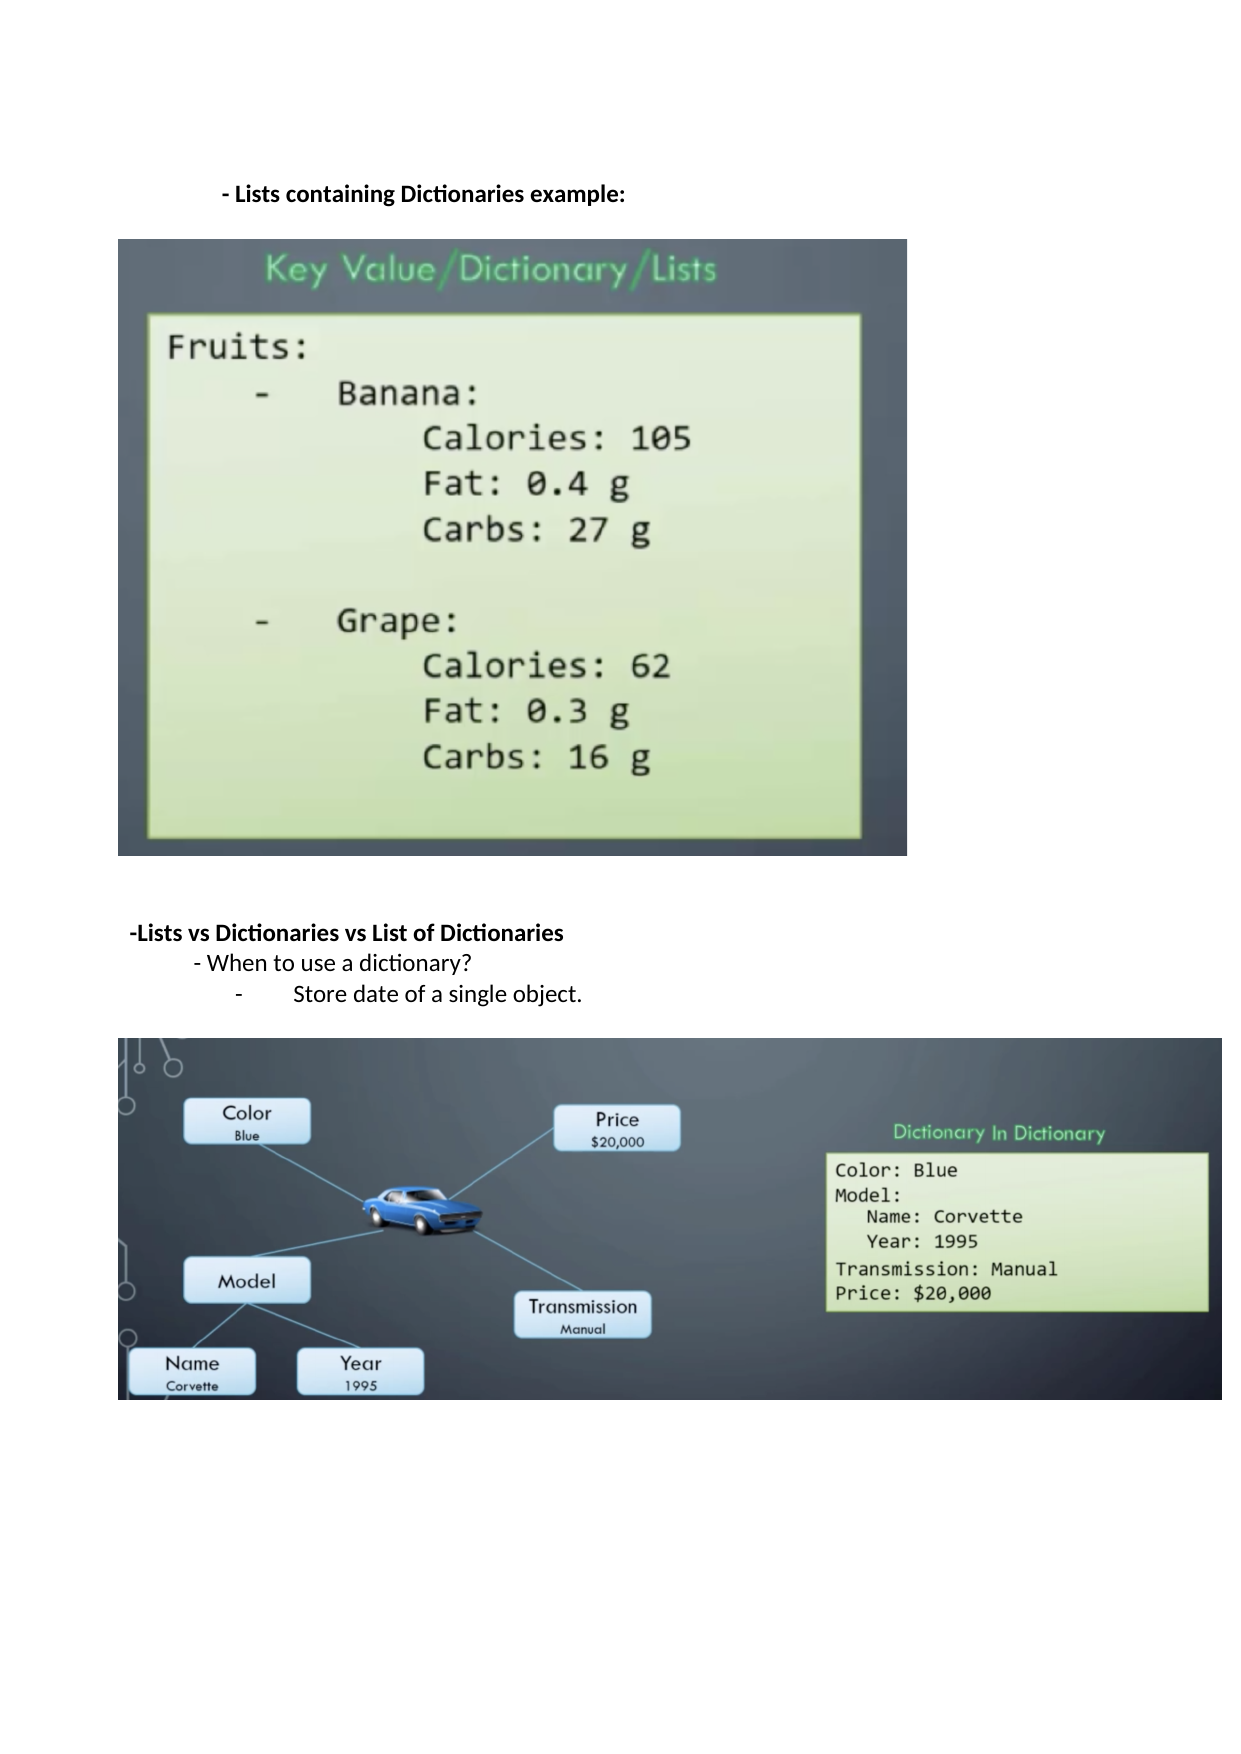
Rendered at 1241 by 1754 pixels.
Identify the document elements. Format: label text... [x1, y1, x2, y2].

picture [118, 1038, 1222, 1400]
text - Store date of a single object. [118, 978, 1122, 1008]
text -Lists vs Dictionaries vs List of Dictionaries [118, 917, 1122, 947]
text - When to use a dictionary? [118, 947, 1122, 978]
list Lists containing Dictionaries example: [222, 178, 1122, 209]
picture [118, 239, 908, 856]
